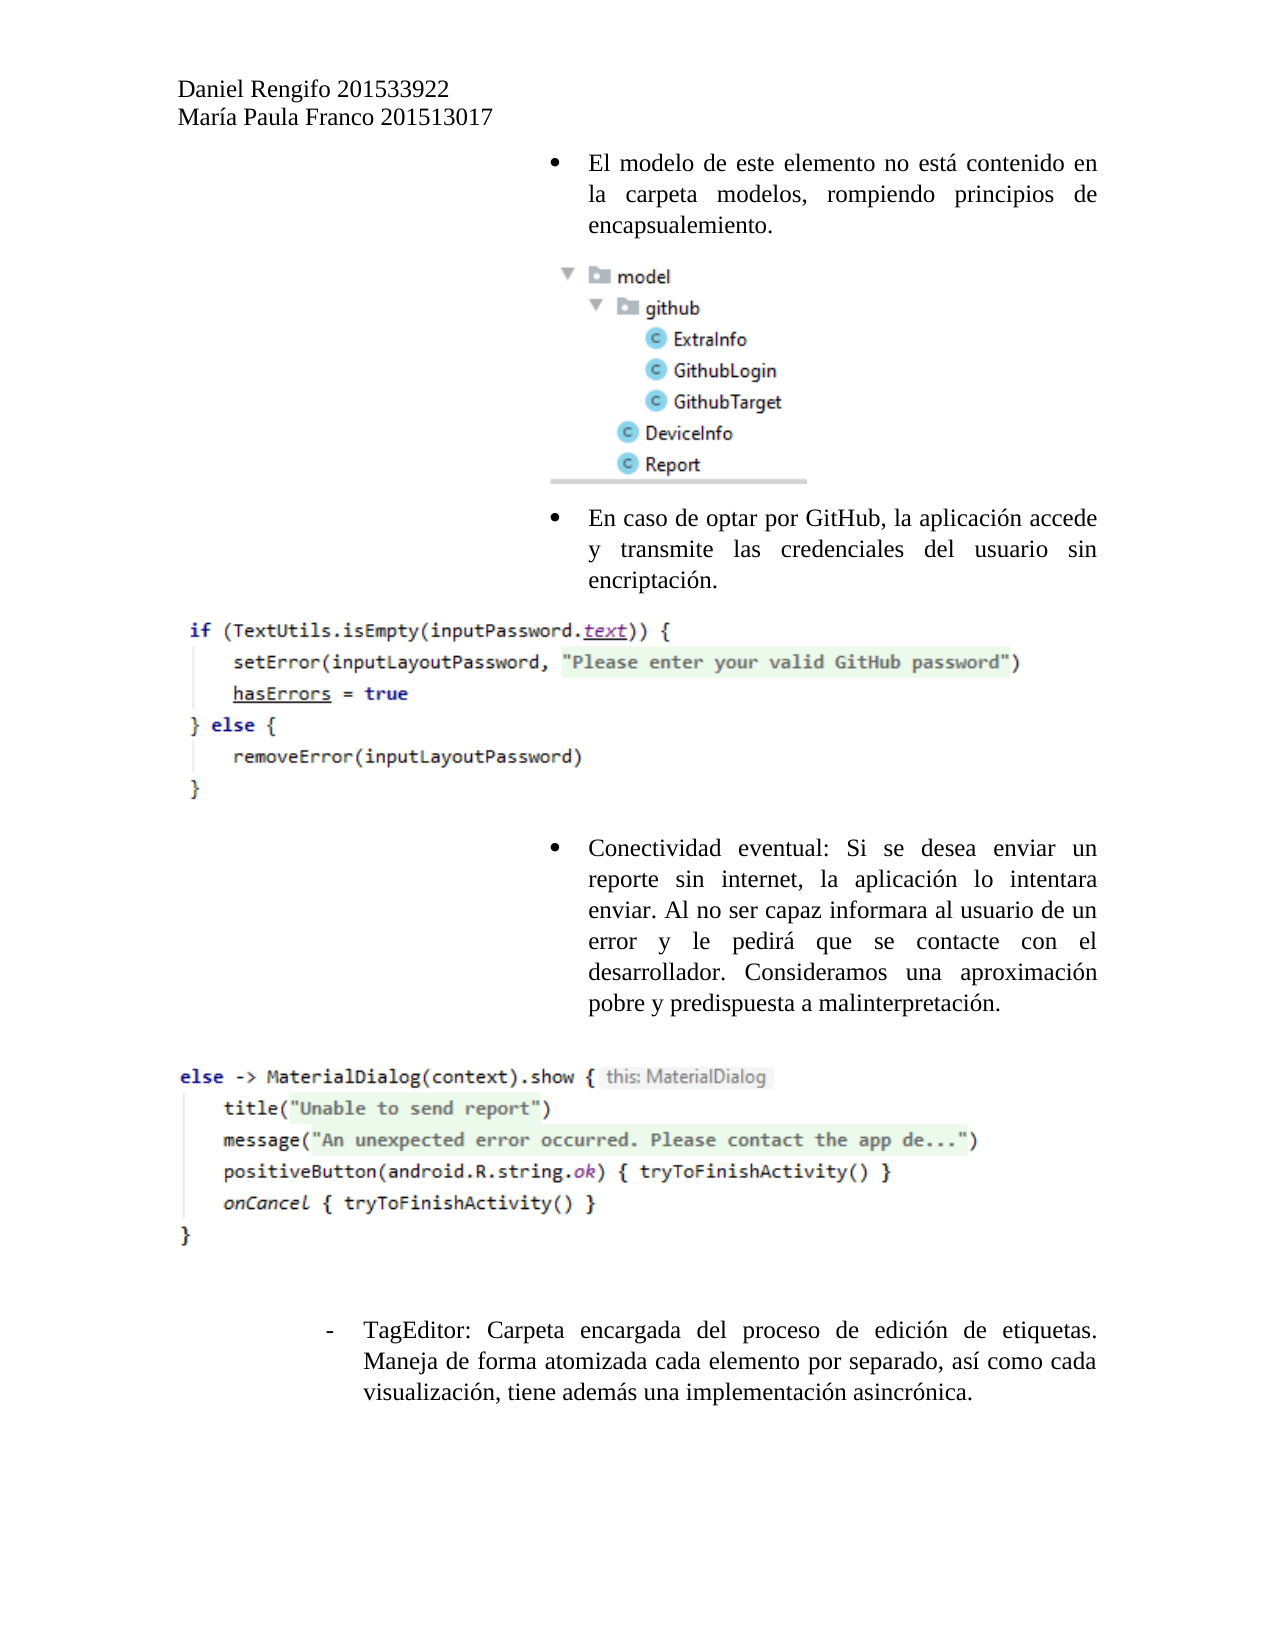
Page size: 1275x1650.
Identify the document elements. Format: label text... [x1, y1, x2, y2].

picture [177, 612, 1045, 815]
picture [550, 257, 807, 484]
list El modelo de este elemento no está contenido en la carpeta modelos, rompiendo principios de encapsualemiento. [551, 148, 1098, 238]
picture [177, 1067, 1034, 1249]
list TagEditor: Carpeta encargada del proceso de edición de etiquetas. Maneja de forma atomizada cada elemento por separado, así como cada visualización, tiene además una implementación asincrónica. [326, 1315, 1098, 1406]
list Conectividad eventual: Si se desea enviar un reporte sin internet, la aplicación lo intentara enviar. Al no ser capaz informara al usuario de un error y le pedirá que se contacte con el desarrollador. Consideramos una aproximación pobre y predispuesta a malinterpretación. [551, 833, 1098, 1017]
list En caso de optar por GitHub, la aplicación accede y transmite las credenciales del usuario sin encriptación. [551, 503, 1098, 594]
